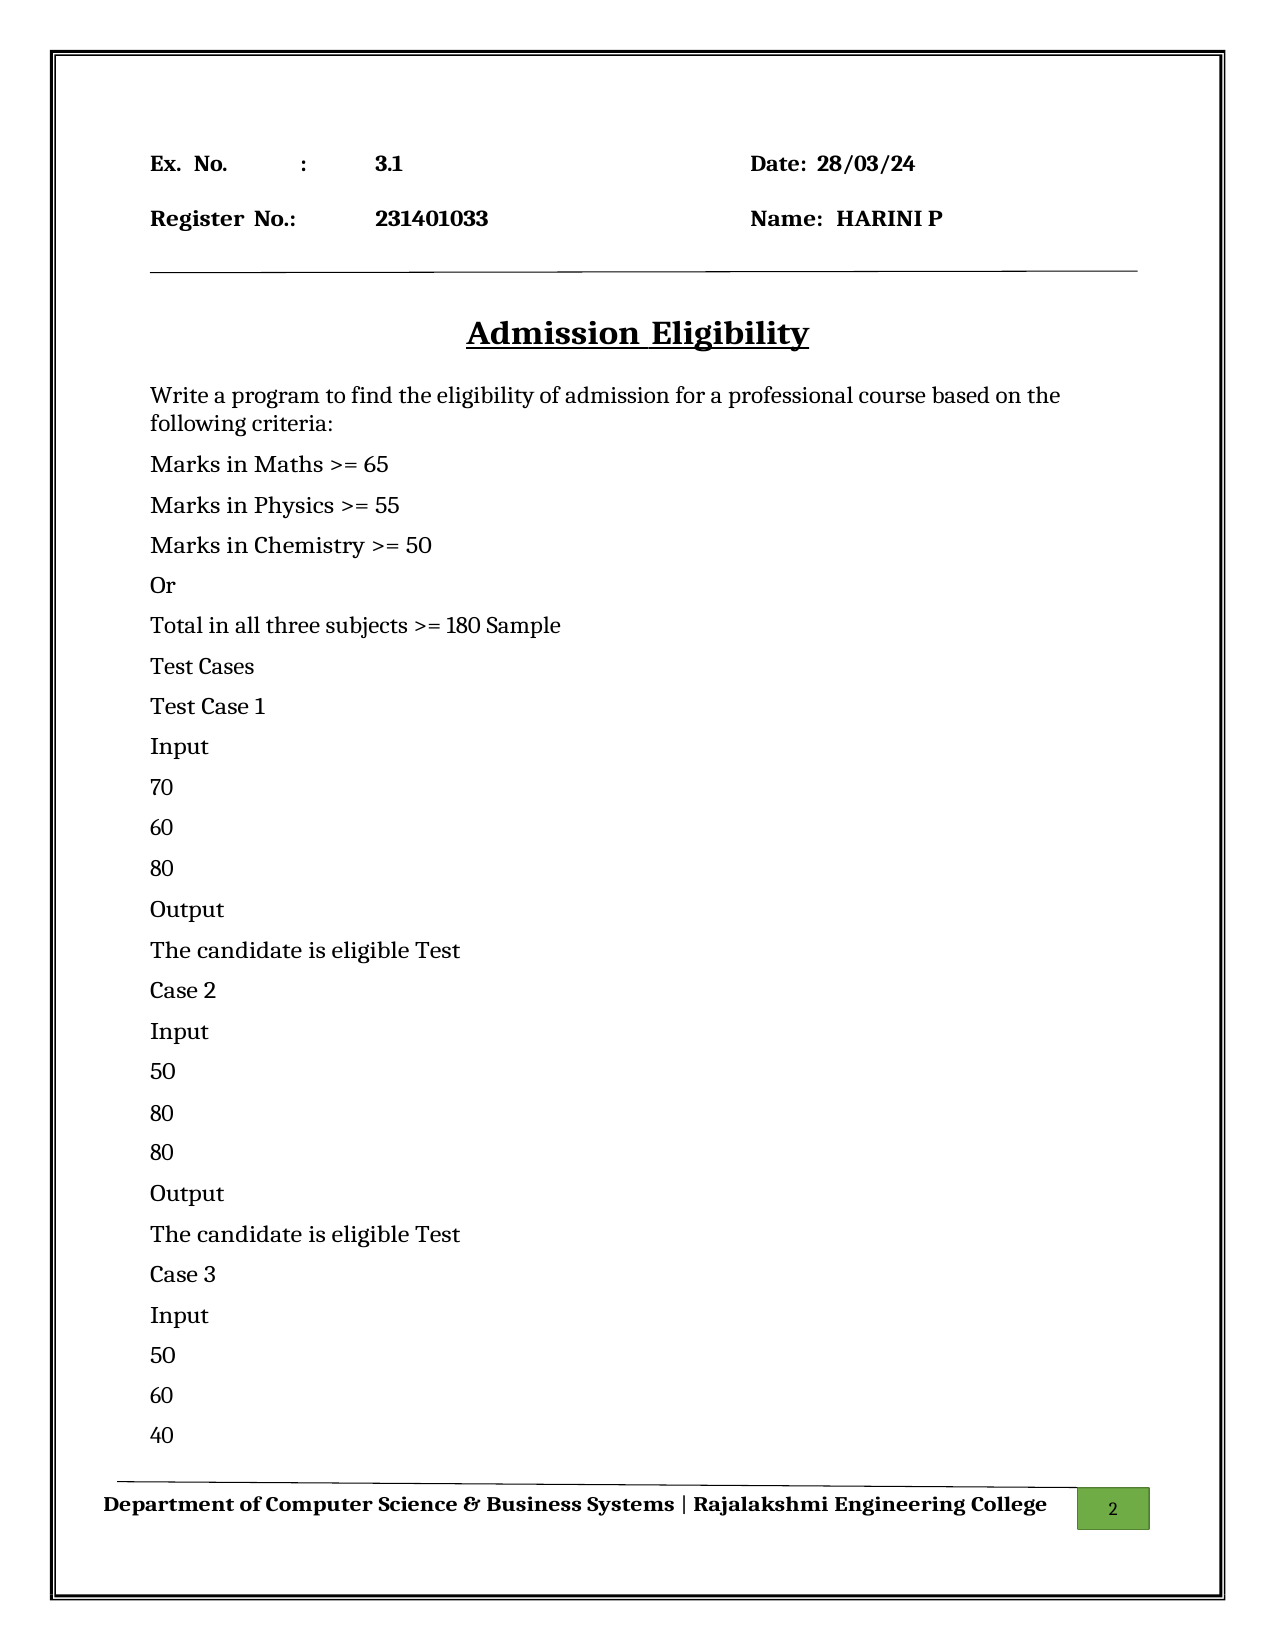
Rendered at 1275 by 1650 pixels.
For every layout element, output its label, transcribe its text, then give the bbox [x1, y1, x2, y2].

text 60 [150, 1382, 1202, 1409]
text The candidate is eligible Test Case 3 [150, 1220, 461, 1288]
subtitle Admission Eligibility [73, 314, 1202, 353]
text Input 50 [150, 1301, 222, 1369]
text Write a program to find the eligibility of admission for a professional course based on the following criteria: [150, 382, 1098, 438]
text 80 [150, 1139, 1202, 1166]
text The candidate is eligible Test Case 2 [150, 937, 461, 1005]
text Register No.: 231401033 Name: HARINI P [150, 206, 1202, 233]
text Output [150, 1180, 1202, 1207]
text 80 [150, 1099, 1202, 1127]
text 40 [150, 1422, 1202, 1450]
text Total in all three subjects >= 180 Sample Test Cases [150, 612, 578, 680]
text 70 [150, 773, 1202, 801]
text Test Case 1 Input [150, 693, 303, 761]
text Marks in Maths >= 65 Marks in Physics >= 55 Marks in Chemistry >= 50 Or [150, 451, 461, 599]
text 60 [150, 814, 1202, 842]
text Ex. No. : 3.1 Date: 28/03/24 [150, 151, 1202, 177]
text Output [150, 896, 1202, 923]
text Input 50 [150, 1018, 222, 1086]
text 80 [150, 855, 1202, 882]
